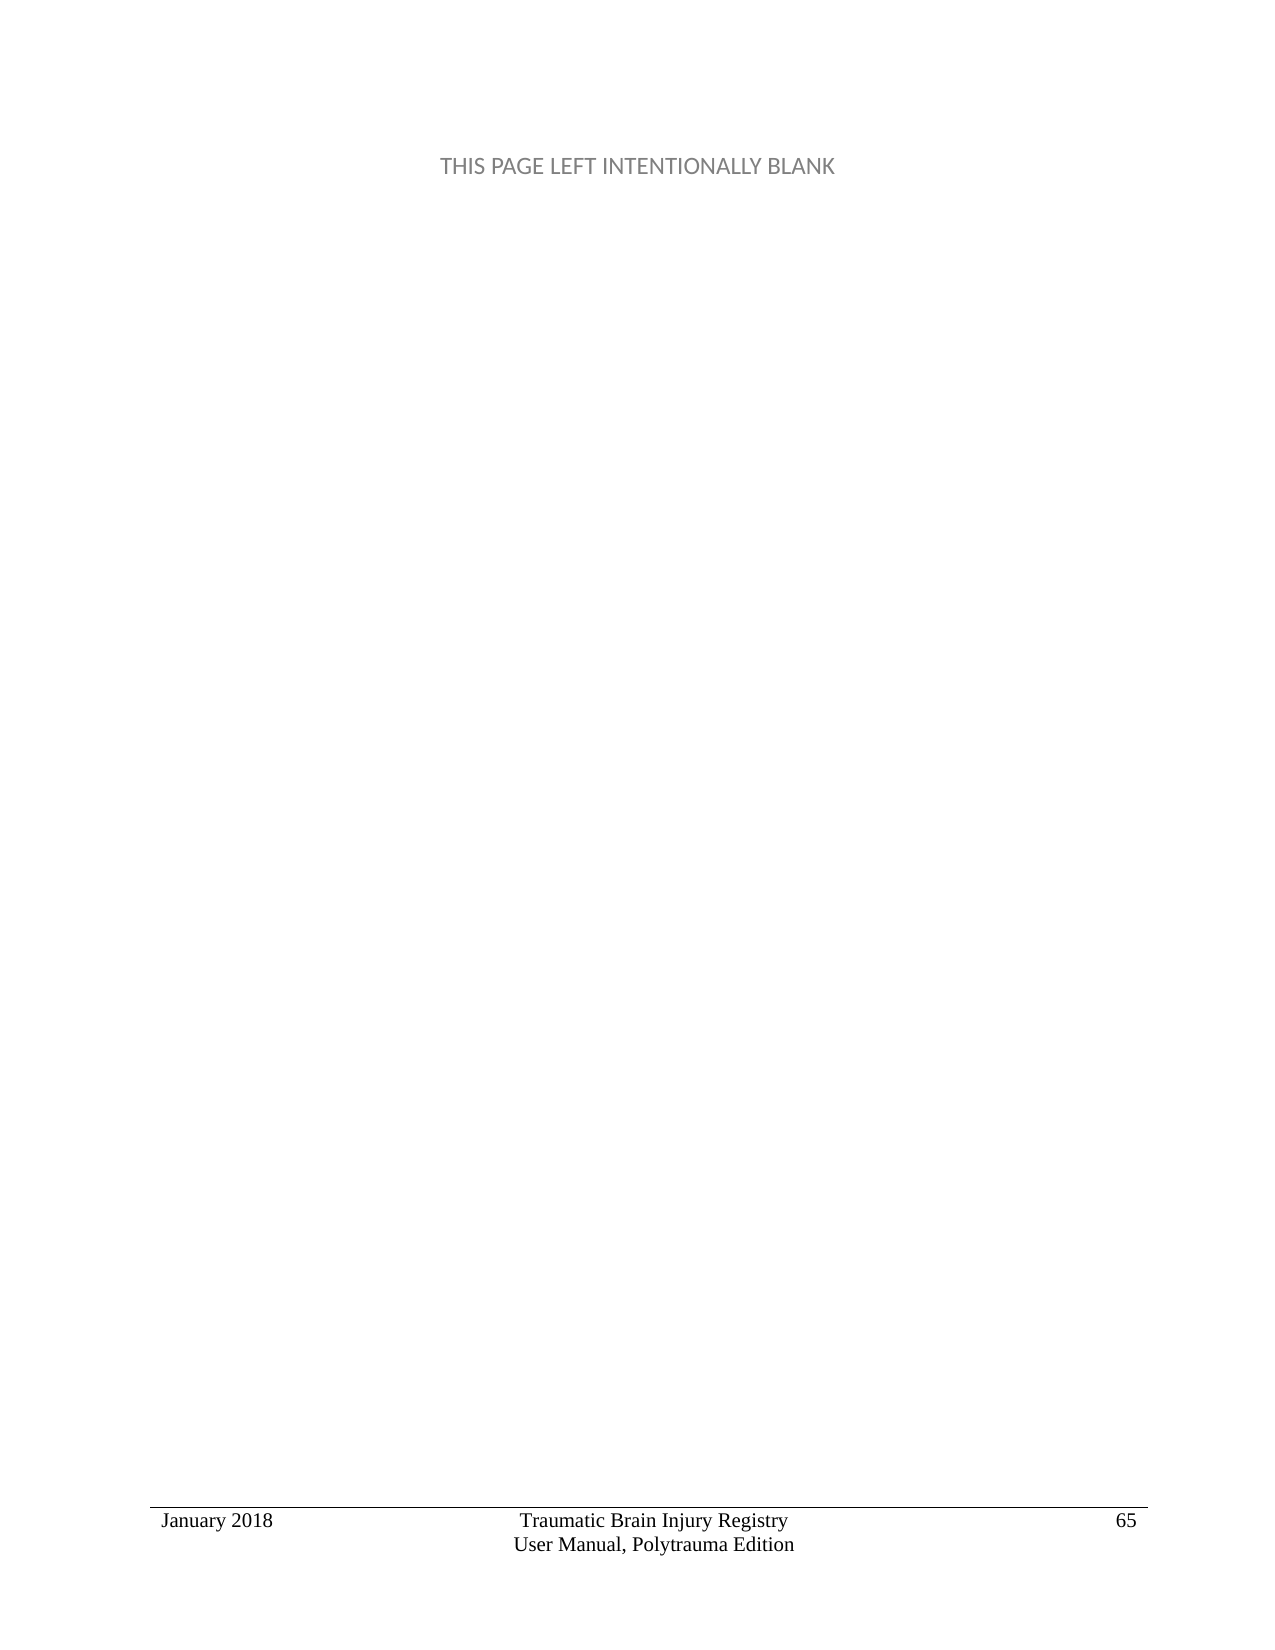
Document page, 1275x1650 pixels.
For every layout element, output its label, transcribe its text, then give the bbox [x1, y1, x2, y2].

text THIS PAGE LEFT INTENTIONALLY BLANK [150, 150, 1125, 181]
